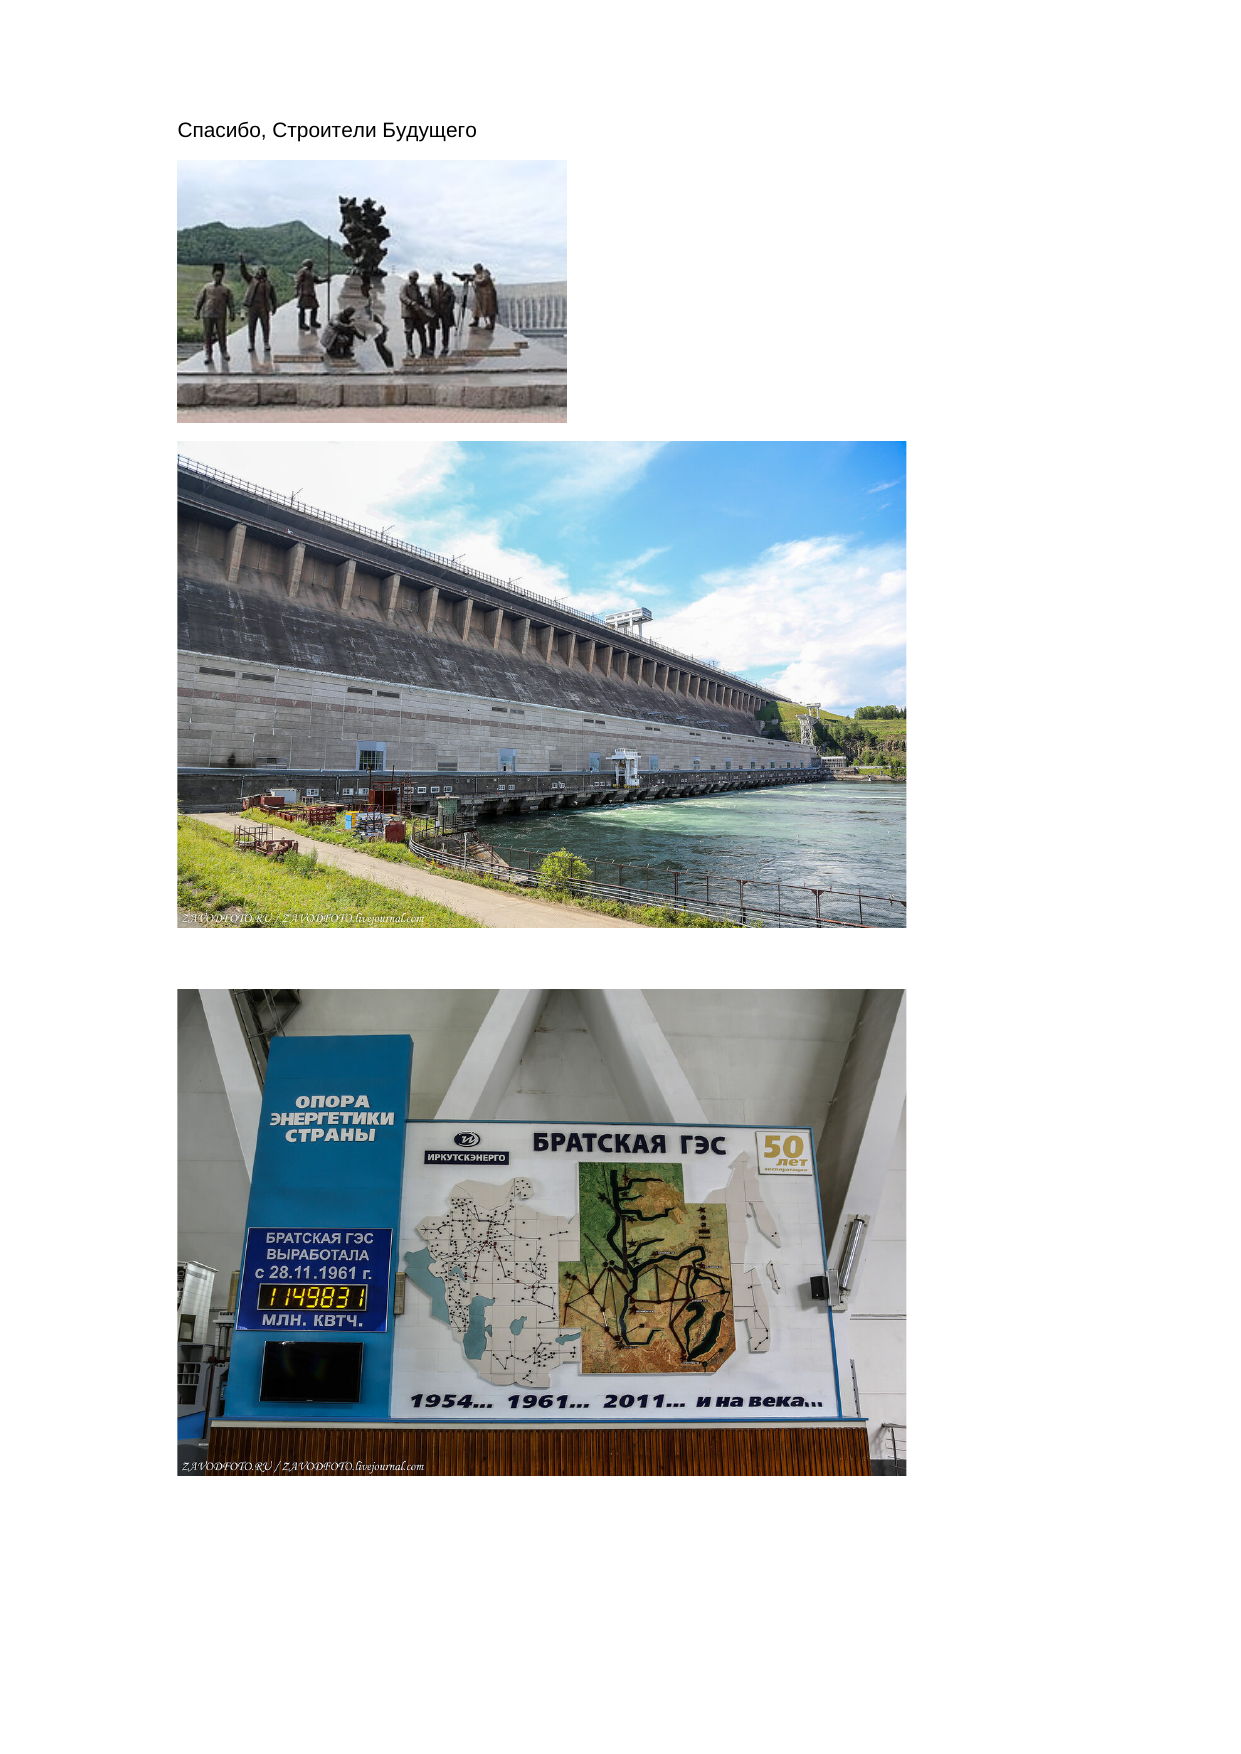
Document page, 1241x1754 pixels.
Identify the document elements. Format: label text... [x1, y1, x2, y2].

picture [177, 160, 567, 423]
text Спасибо, Строители Будущего [177, 118, 1152, 142]
picture [177, 441, 907, 928]
picture [177, 989, 907, 1476]
